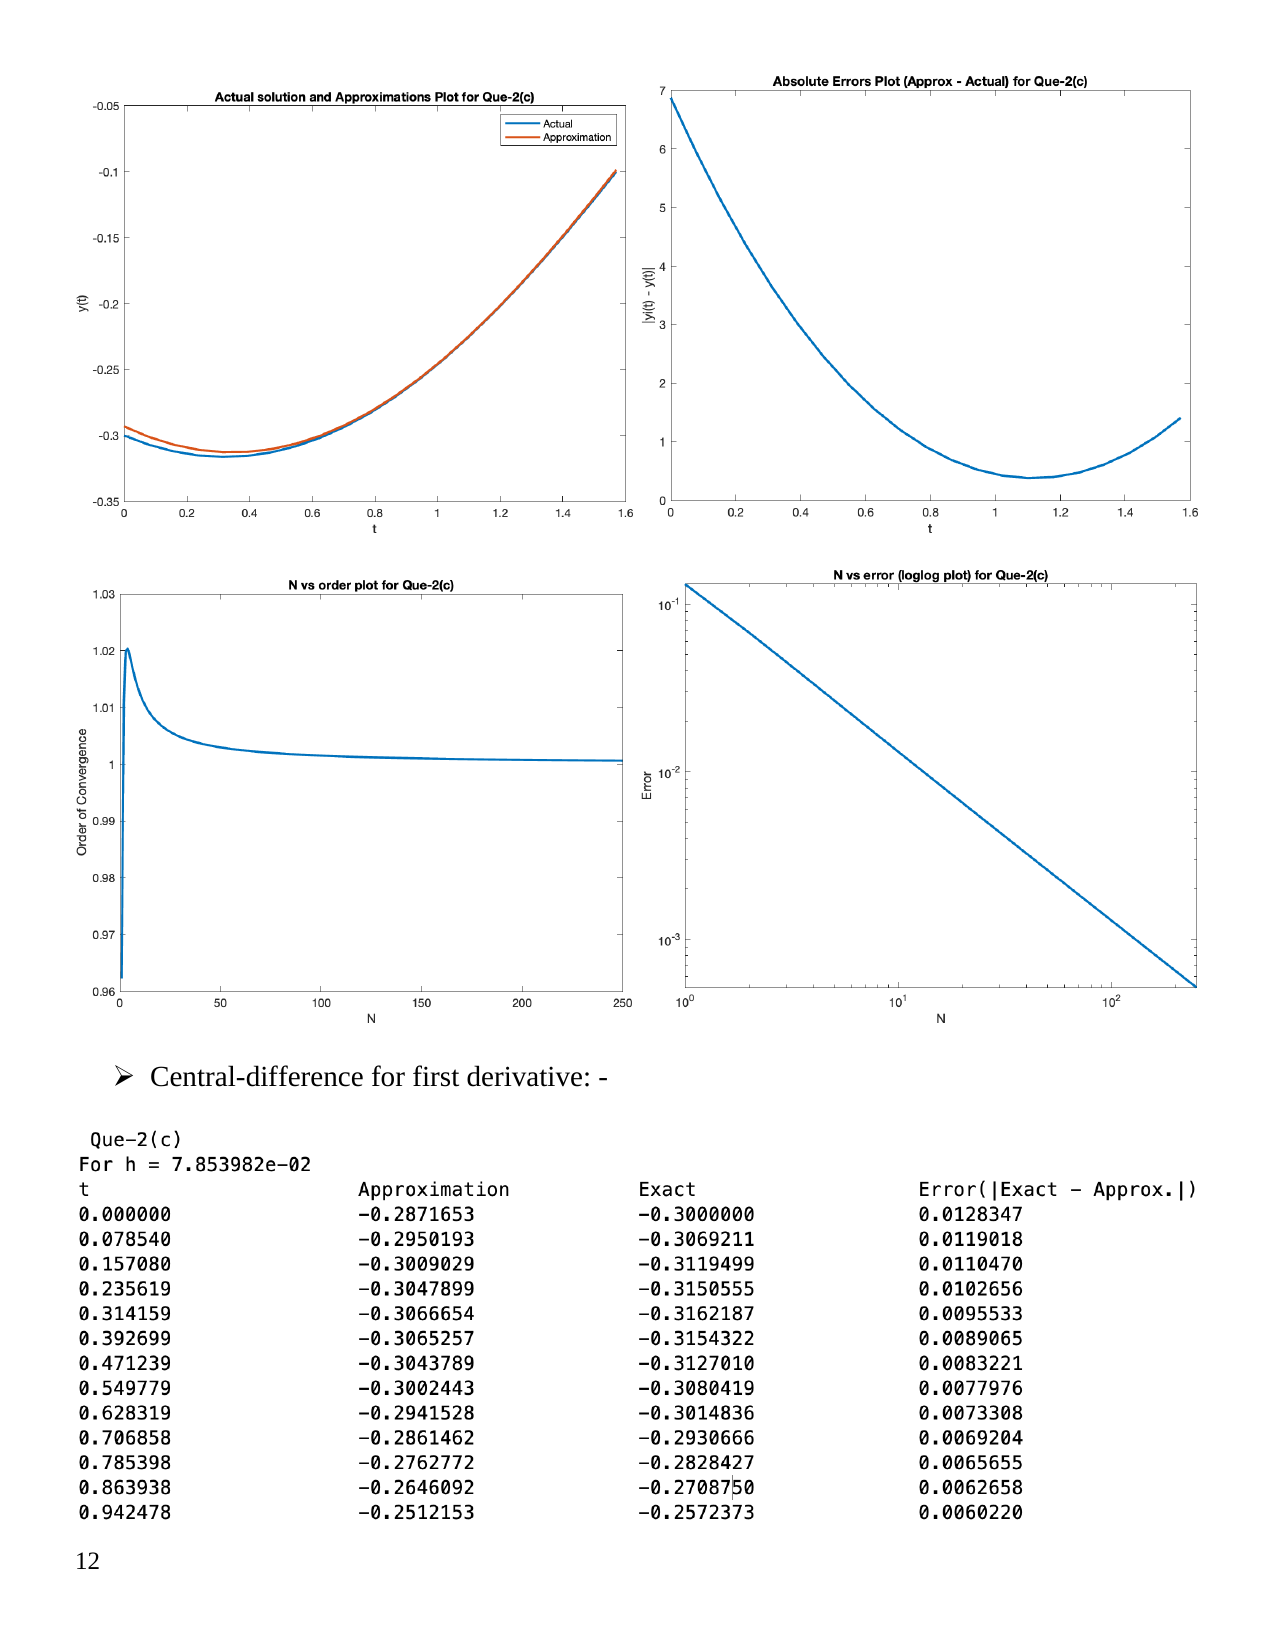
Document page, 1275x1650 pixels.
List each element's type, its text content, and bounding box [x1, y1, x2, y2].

picture [75, 90, 633, 534]
list Central-difference for first derivative: - [112, 1059, 1200, 1092]
picture [75, 1127, 1200, 1523]
picture [640, 75, 1199, 534]
picture [640, 568, 1198, 1024]
picture [75, 578, 633, 1024]
